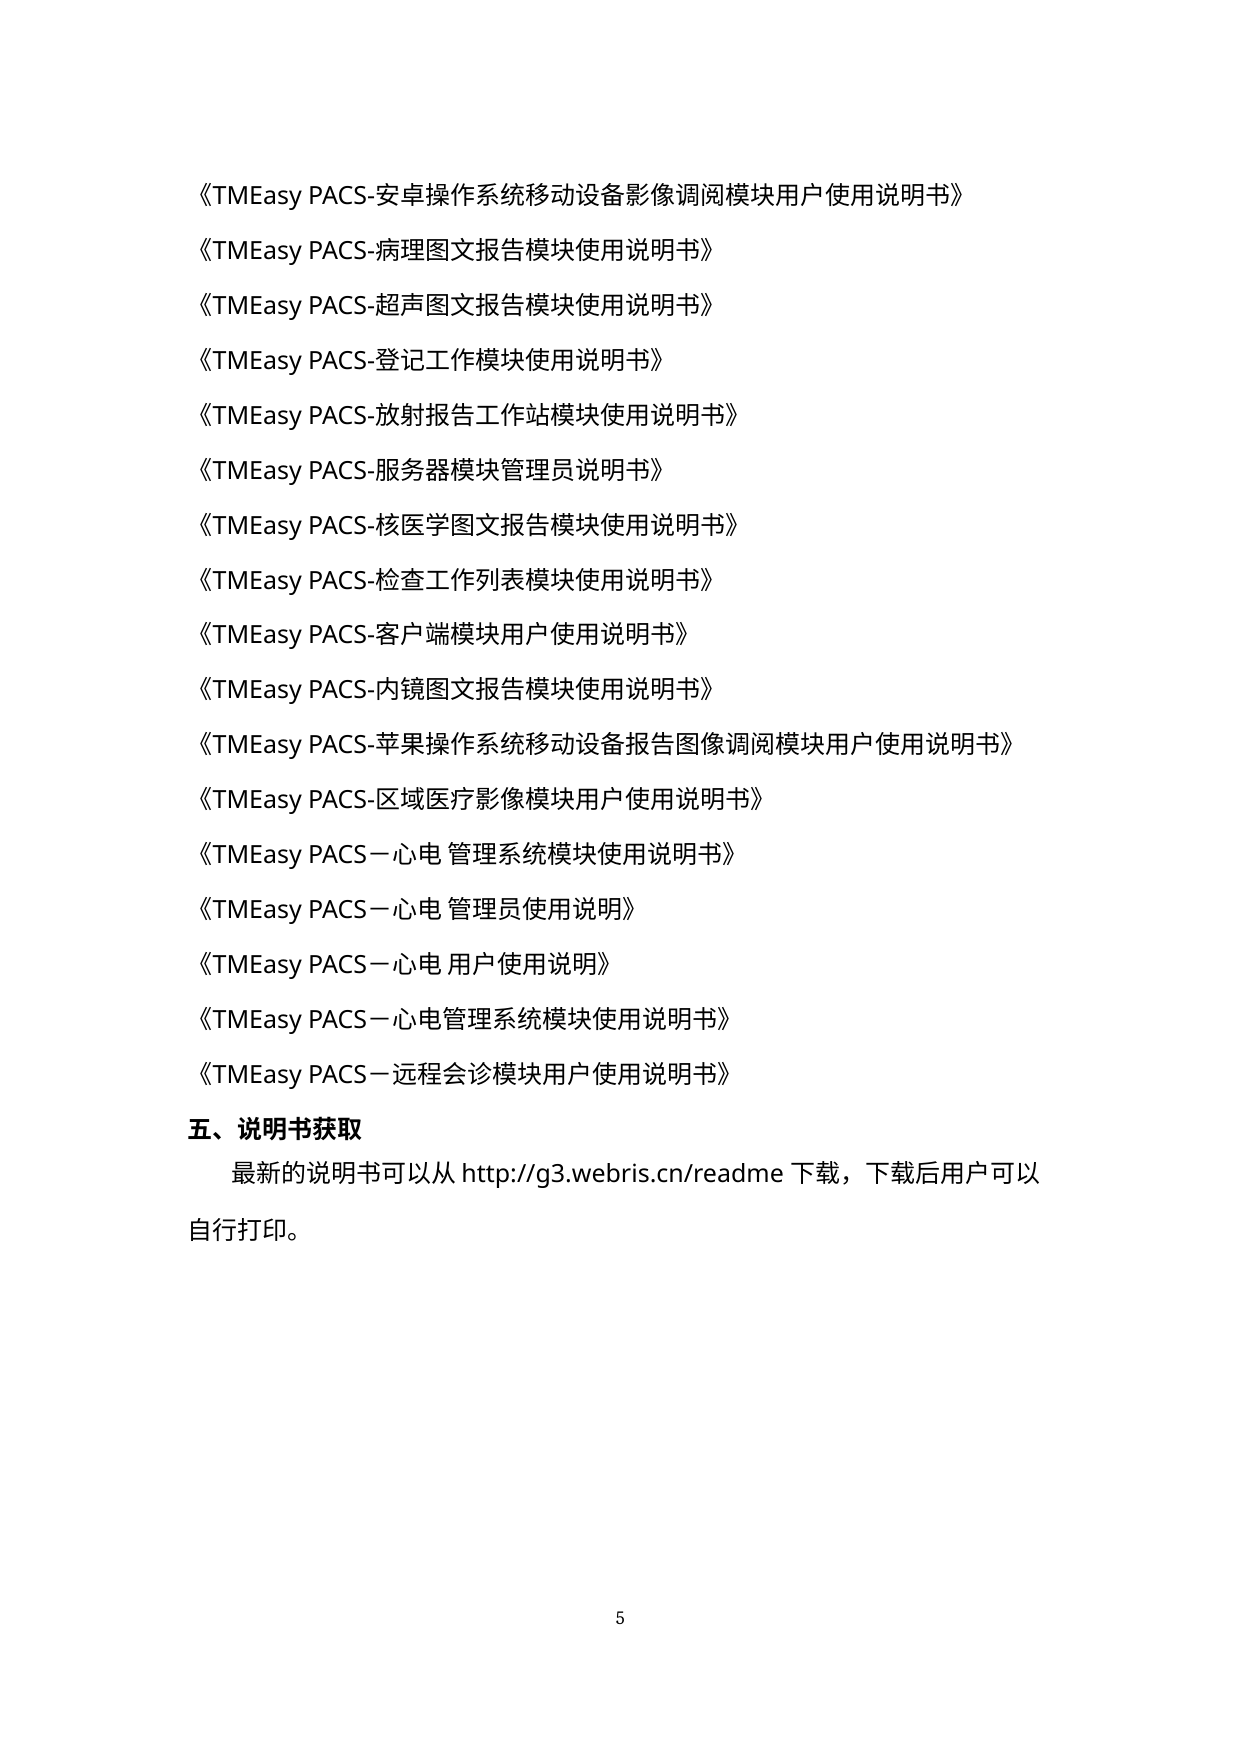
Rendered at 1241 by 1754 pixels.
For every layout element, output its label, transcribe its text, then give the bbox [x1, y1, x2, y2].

text 《TMEasy PACS-检查工作列表模块使用说明书》 [187, 556, 1053, 600]
text 五、说明书获取 [187, 1105, 1053, 1149]
text 《TMEasy PACS-安卓操作系统移动设备影像调阅模块用户使用说明书》 [187, 172, 1053, 216]
text 《TMEasy PACS-病理图文报告模块使用说明书》 [187, 227, 1053, 271]
text 《TMEasy PACS－远程会诊模块用户使用说明书》 [187, 1050, 1053, 1094]
text 《TMEasy PACS-放射报告工作站模块使用说明书》 [187, 392, 1053, 436]
text 最新的说明书可以从http://g3.webris.cn/readme 下载，下载后用户可以自行打印。 [187, 1149, 1053, 1251]
text 《TMEasy PACS-内镜图文报告模块使用说明书》 [187, 666, 1053, 710]
text 《TMEasy PACS-登记工作模块使用说明书》 [187, 337, 1053, 381]
text 《TMEasy PACS-超声图文报告模块使用说明书》 [187, 282, 1053, 326]
text 《TMEasy PACS－心电 管理系统模块使用说明书》 [187, 831, 1053, 875]
text 《TMEasy PACS-核医学图文报告模块使用说明书》 [187, 501, 1053, 545]
text 《TMEasy PACS－心电管理系统模块使用说明书》 [187, 995, 1053, 1039]
text 《TMEasy PACS-服务器模块管理员说明书》 [187, 446, 1053, 491]
text 《TMEasy PACS－心电 管理员使用说明》 [187, 886, 1053, 930]
text 《TMEasy PACS-区域医疗影像模块用户使用说明书》 [187, 776, 1053, 820]
text 《TMEasy PACS-客户端模块用户使用说明书》 [187, 611, 1053, 655]
text 《TMEasy PACS－心电 用户使用说明》 [187, 941, 1053, 984]
text 《TMEasy PACS-苹果操作系统移动设备报告图像调阅模块用户使用说明书》 [187, 721, 1053, 765]
